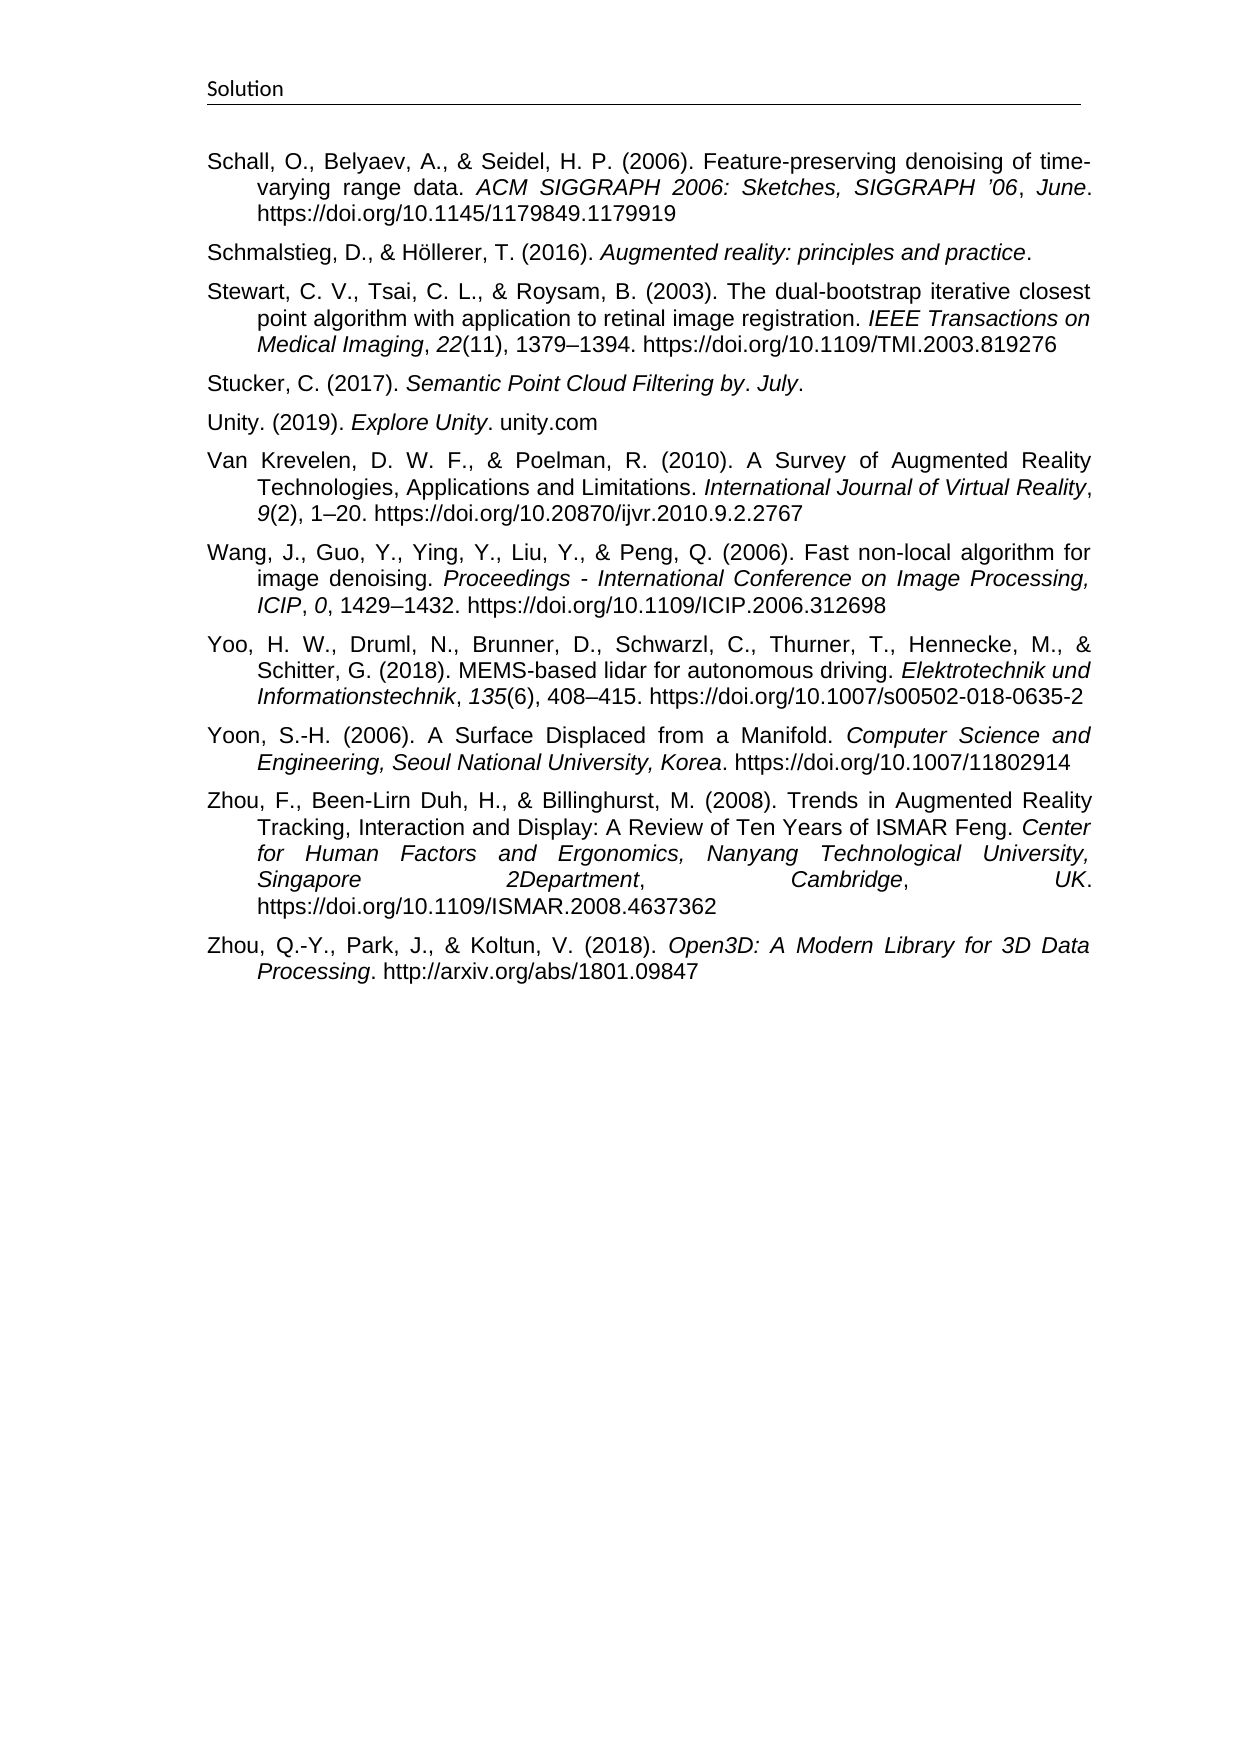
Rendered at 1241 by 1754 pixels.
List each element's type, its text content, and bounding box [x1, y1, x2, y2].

text Yoon, S.-H. (2006). A Surface Displaced from a Manifold. Computer Science and Engineering, Seoul National University, Korea. https://doi.org/10.1007/11802914 [207, 722, 1092, 775]
text Van Krevelen, D. W. F., & Poelman, R. (2010). A Survey of Augmented Reality Technologies, Applications and Limitations. International Journal of Virtual Reality, 9(2), 1–20. https://doi.org/10.20870/ijvr.2010.9.2.2767 [207, 447, 1092, 526]
text Stewart, C. V., Tsai, C. L., & Roysam, B. (2003). The dual-bootstrap iterative closest point algorithm with application to retinal image registration. IEEE Transactions on Medical Imaging, 22(11), 1379–1394. https://doi.org/10.1109/TMI.2003.819276 [207, 278, 1092, 357]
text Zhou, F., Been-Lirn Duh, H., & Billinghurst, M. (2008). Trends in Augmented Reality Tracking, Interaction and Display: A Review of Ten Years of ISMAR Feng. Center for Human Factors and Ergonomics, Nanyang Technological University, Singapore 2Department, Cambridge, UK. https://doi.org/10.1109/ISMAR.2008.4637362 [207, 787, 1092, 919]
text Unity. (2019). Explore Unity. unity.com [207, 408, 1092, 435]
text Schall, O., Belyaev, A., & Seidel, H. P. (2006). Feature-preserving denoising of time-varying range data. ACM SIGGRAPH 2006: Sketches, SIGGRAPH ’06, June. https://doi.org/10.1145/1179849.1179919 [207, 148, 1092, 227]
text Stucker, C. (2017). Semantic Point Cloud Filtering by. July. [207, 370, 1092, 396]
text Yoo, H. W., Druml, N., Brunner, D., Schwarzl, C., Thurner, T., Hennecke, M., & Schitter, G. (2018). MEMS-based lidar for autonomous driving. Elektrotechnik und Informationstechnik, 135(6), 408–415. https://doi.org/10.1007/s00502-018-0635-2 [207, 631, 1092, 709]
text Wang, J., Guo, Y., Ying, Y., Liu, Y., & Peng, Q. (2006). Fast non-local algorithm for image denoising. Proceedings - International Conference on Image Processing, ICIP, 0, 1429–1432. https://doi.org/10.1109/ICIP.2006.312698 [207, 539, 1092, 618]
text Schmalstieg, D., & Höllerer, T. (2016). Augmented reality: principles and practice. [207, 239, 1092, 266]
text Zhou, Q.-Y., Park, J., & Koltun, V. (2018). Open3D: A Modern Library for 3D Data Processing. http://arxiv.org/abs/1801.09847 [207, 932, 1092, 984]
